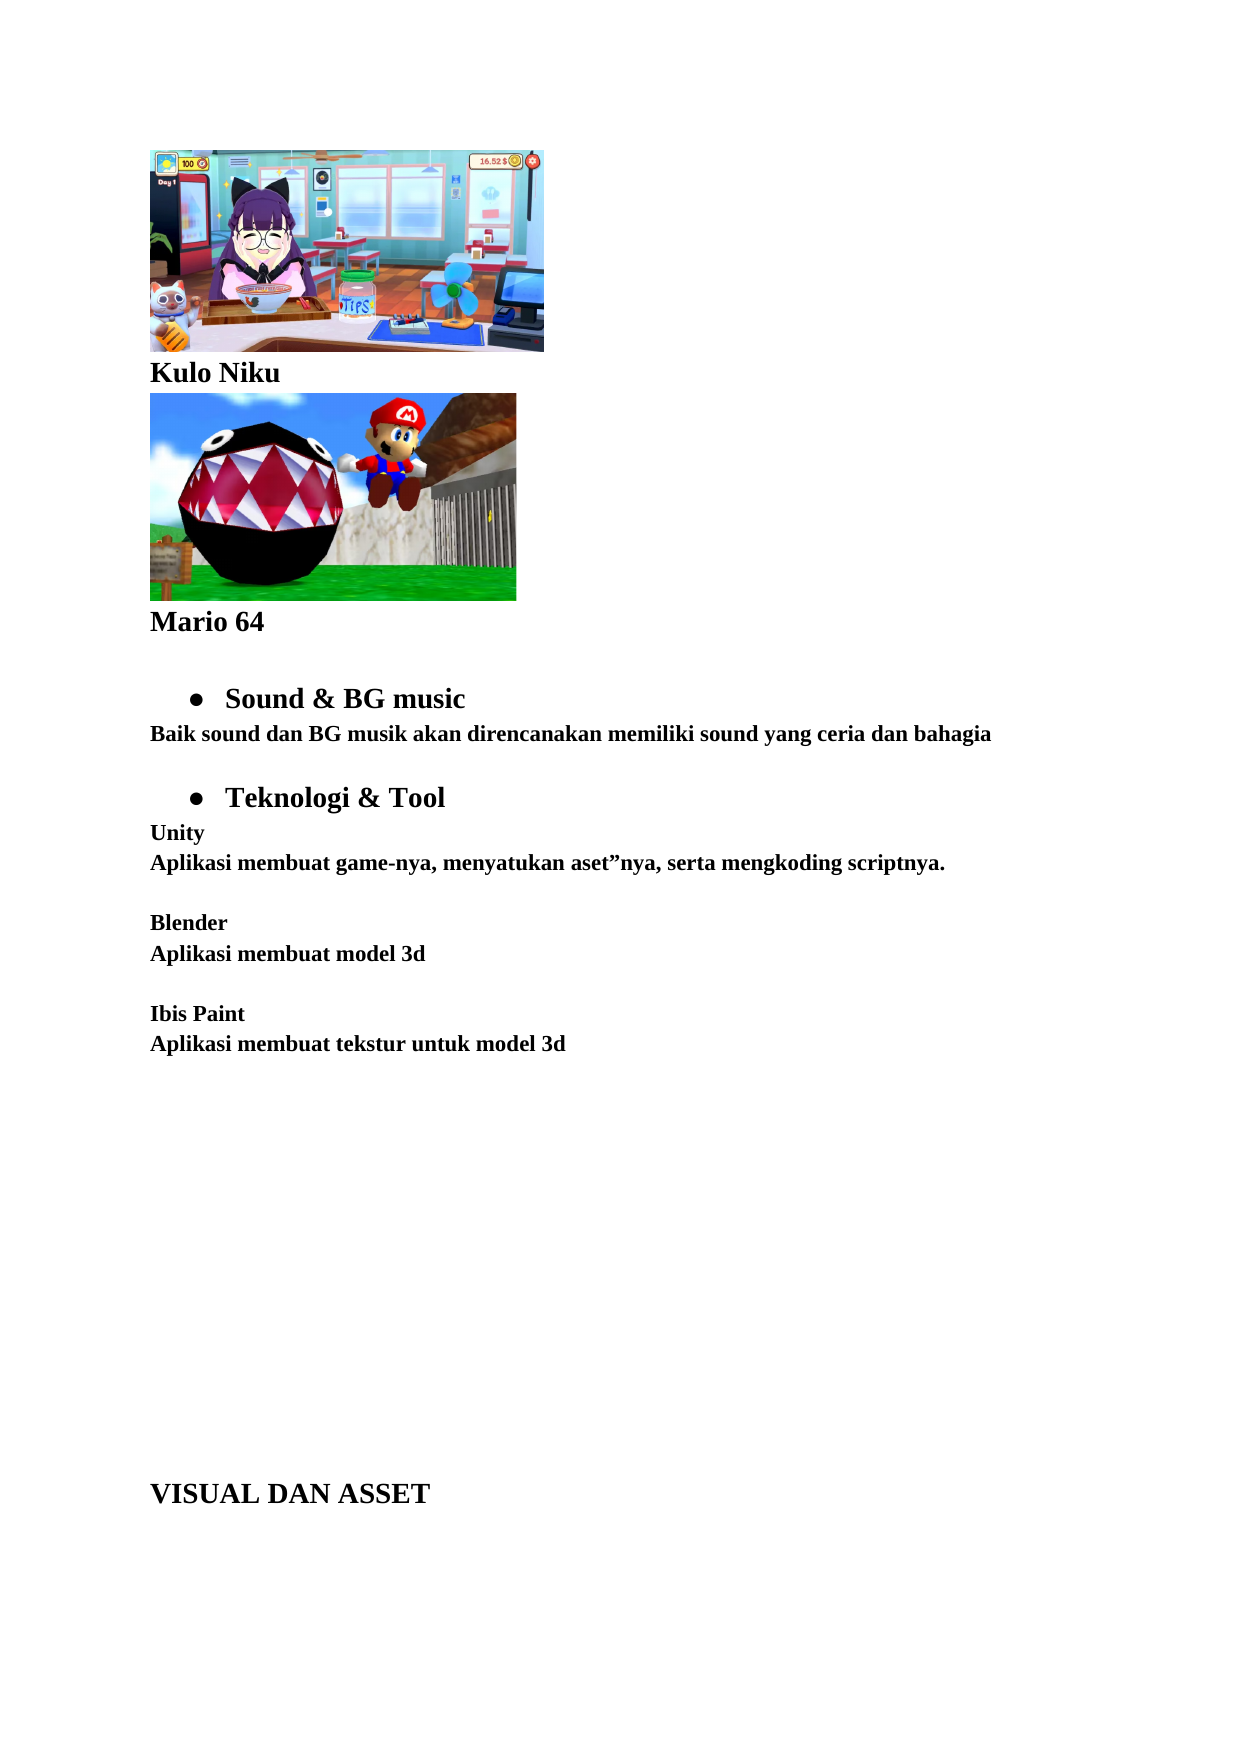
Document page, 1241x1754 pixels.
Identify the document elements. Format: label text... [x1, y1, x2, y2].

picture [150, 150, 544, 352]
text Aplikasi membuat tekstur untuk model 3d [150, 1030, 1090, 1057]
picture [150, 393, 517, 601]
text Kulo Niku [150, 355, 1090, 389]
text Blender [150, 909, 1090, 936]
text Baik sound dan BG musik akan direncanakan memiliki sound yang ceria dan bahagia [150, 720, 1090, 746]
text Aplikasi membuat model 3d [150, 939, 1090, 966]
list Sound & BG music [187, 681, 1090, 715]
list Teknologi & Tool [187, 780, 1090, 814]
text Aplikasi membuat game-nya, menyatukan aset”nya, serta mengkoding scriptnya. [150, 849, 1090, 875]
text VISUAL DAN ASSET [150, 1476, 1090, 1509]
text Unity [150, 819, 1090, 845]
text Mario 64 [150, 604, 1090, 638]
text Ibis Paint [150, 1000, 1090, 1026]
